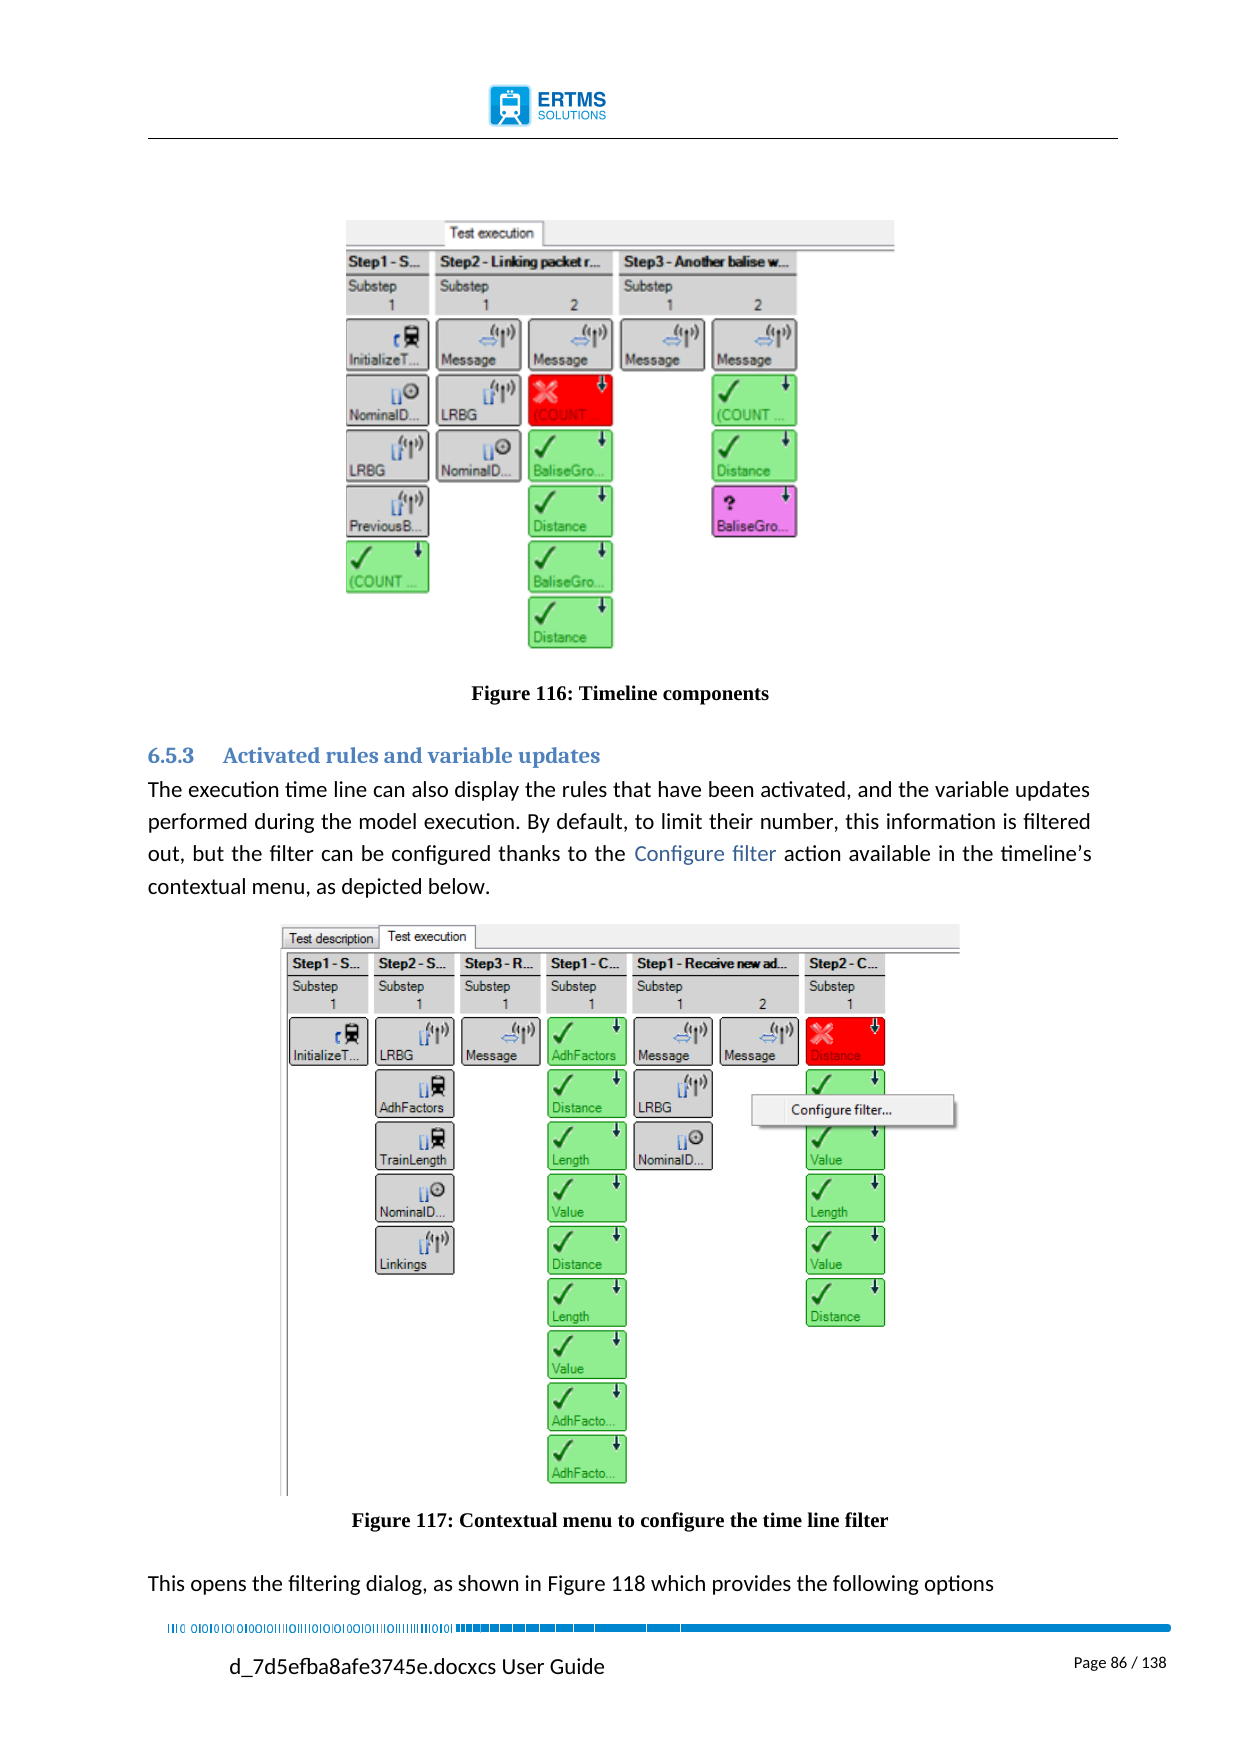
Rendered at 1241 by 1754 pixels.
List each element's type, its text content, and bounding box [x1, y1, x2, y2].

text Figure 117: Contextual menu to configure the time line filter [148, 1508, 1093, 1532]
picture [477, 73, 617, 138]
text The execution time line can also display the rules that have been activated, and the variable updates performed during the model execution. By default, to limit their number, this information is filtered out, but the filter can be configured thanks to the Configure filter action available in the timeline’s contextual menu, as depicted below. [148, 775, 1093, 900]
subtitle Activated rules and variable updates [148, 743, 1093, 769]
text Figure 116: Timeline components [148, 681, 1093, 705]
picture [280, 924, 960, 1496]
picture [167, 1624, 1171, 1633]
text This opens the filtering dialog, as shown in Figure 118 which provides the following options [148, 1569, 1093, 1597]
picture [346, 220, 895, 669]
